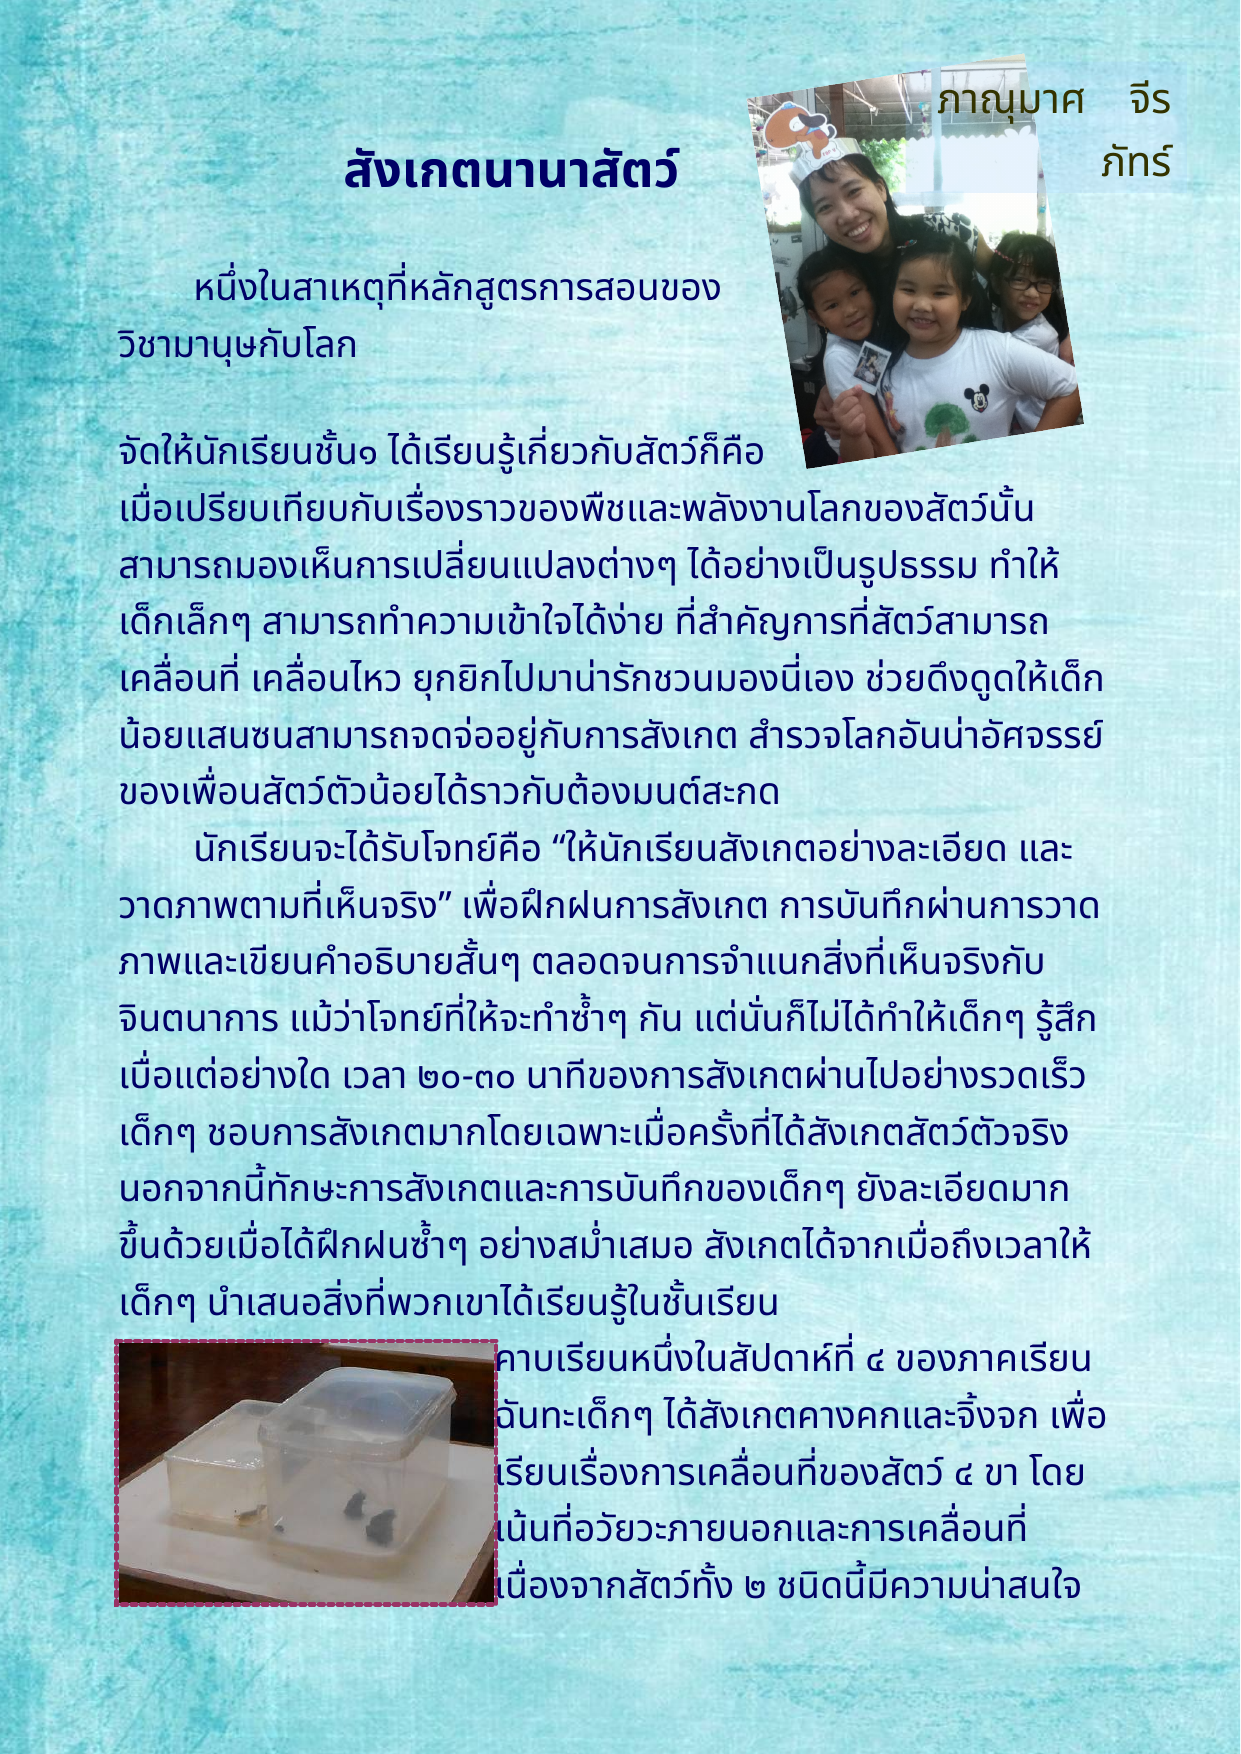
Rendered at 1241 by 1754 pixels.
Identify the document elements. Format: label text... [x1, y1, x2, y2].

text หนึ่งในสาเหตุที่หลักสูตรการสอนของวิชามานุษกับโลก จัดให้นักเรียนชั้น๑ ได้เรียนรู้เกี่ยวกับสัตว์ก็คือ เมื่อเปรียบเทียบกับเรื่องราวของพืชและพลังงานโลกของสัตว์นั้นสามารถมองเห็นการเปลี่ยนแปลงต่างๆ ได้อย่างเป็นรูปธรรม ทำให้เด็กเล็กๆ สามารถทำความเข้าใจได้ง่าย ที่สำคัญการที่สัตว์สามารถเคลื่อนที่ เคลื่อนไหว ยุกยิกไปมาน่ารักชวนมองนี่เอง ช่วยดึงดูดให้เด็กน้อยแสนซนสามารถจดจ่ออยู่กับการสังเกต สำรวจโลกอันน่าอัศจรรย์ของเพื่อนสัตว์ตัวน้อยได้ราวกับต้องมนต์สะกด [118, 261, 1112, 822]
picture [0, 0, 1241, 1754]
text นักเรียนจะได้รับโจทย์คือ “ให้นักเรียนสังเกตอย่างละเอียด และวาดภาพตามที่เห็นจริง” เพื่อฝึกฝนการสังเกต การบันทึกผ่านการวาดภาพและเขียนคำอธิบายสั้นๆ ตลอดจนการจำแนกสิ่งที่เห็นจริงกับจินตนาการ แม้ว่าโจทย์ที่ให้จะทำซ้ำๆ กัน แต่นั่นก็ไม่ได้ทำให้เด็กๆ รู้สึกเบื่อแต่อย่างใด เวลา ๒๐-๓๐ นาทีของการสังเกตผ่านไปอย่างรวดเร็ว เด็กๆ ชอบการสังเกตมากโดยเฉพาะเมื่อครั้งที่ได้สังเกตสัตว์ตัวจริง นอกจากนี้ทักษะการสังเกตและการบันทึกของเด็กๆ ยังละเอียดมากขึ้นด้วยเมื่อได้ฝึกฝนซ้ำๆ อย่างสม่ำเสมอ สังเกตได้จากเมื่อถึงเวลาให้เด็กๆ นำเสนอสิ่งที่พวกเขาได้เรียนรู้ในชั้นเรียน [118, 822, 1112, 1332]
text สังเกตนานาสัตว์ [268, 134, 1122, 209]
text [118, 1332, 1112, 1615]
